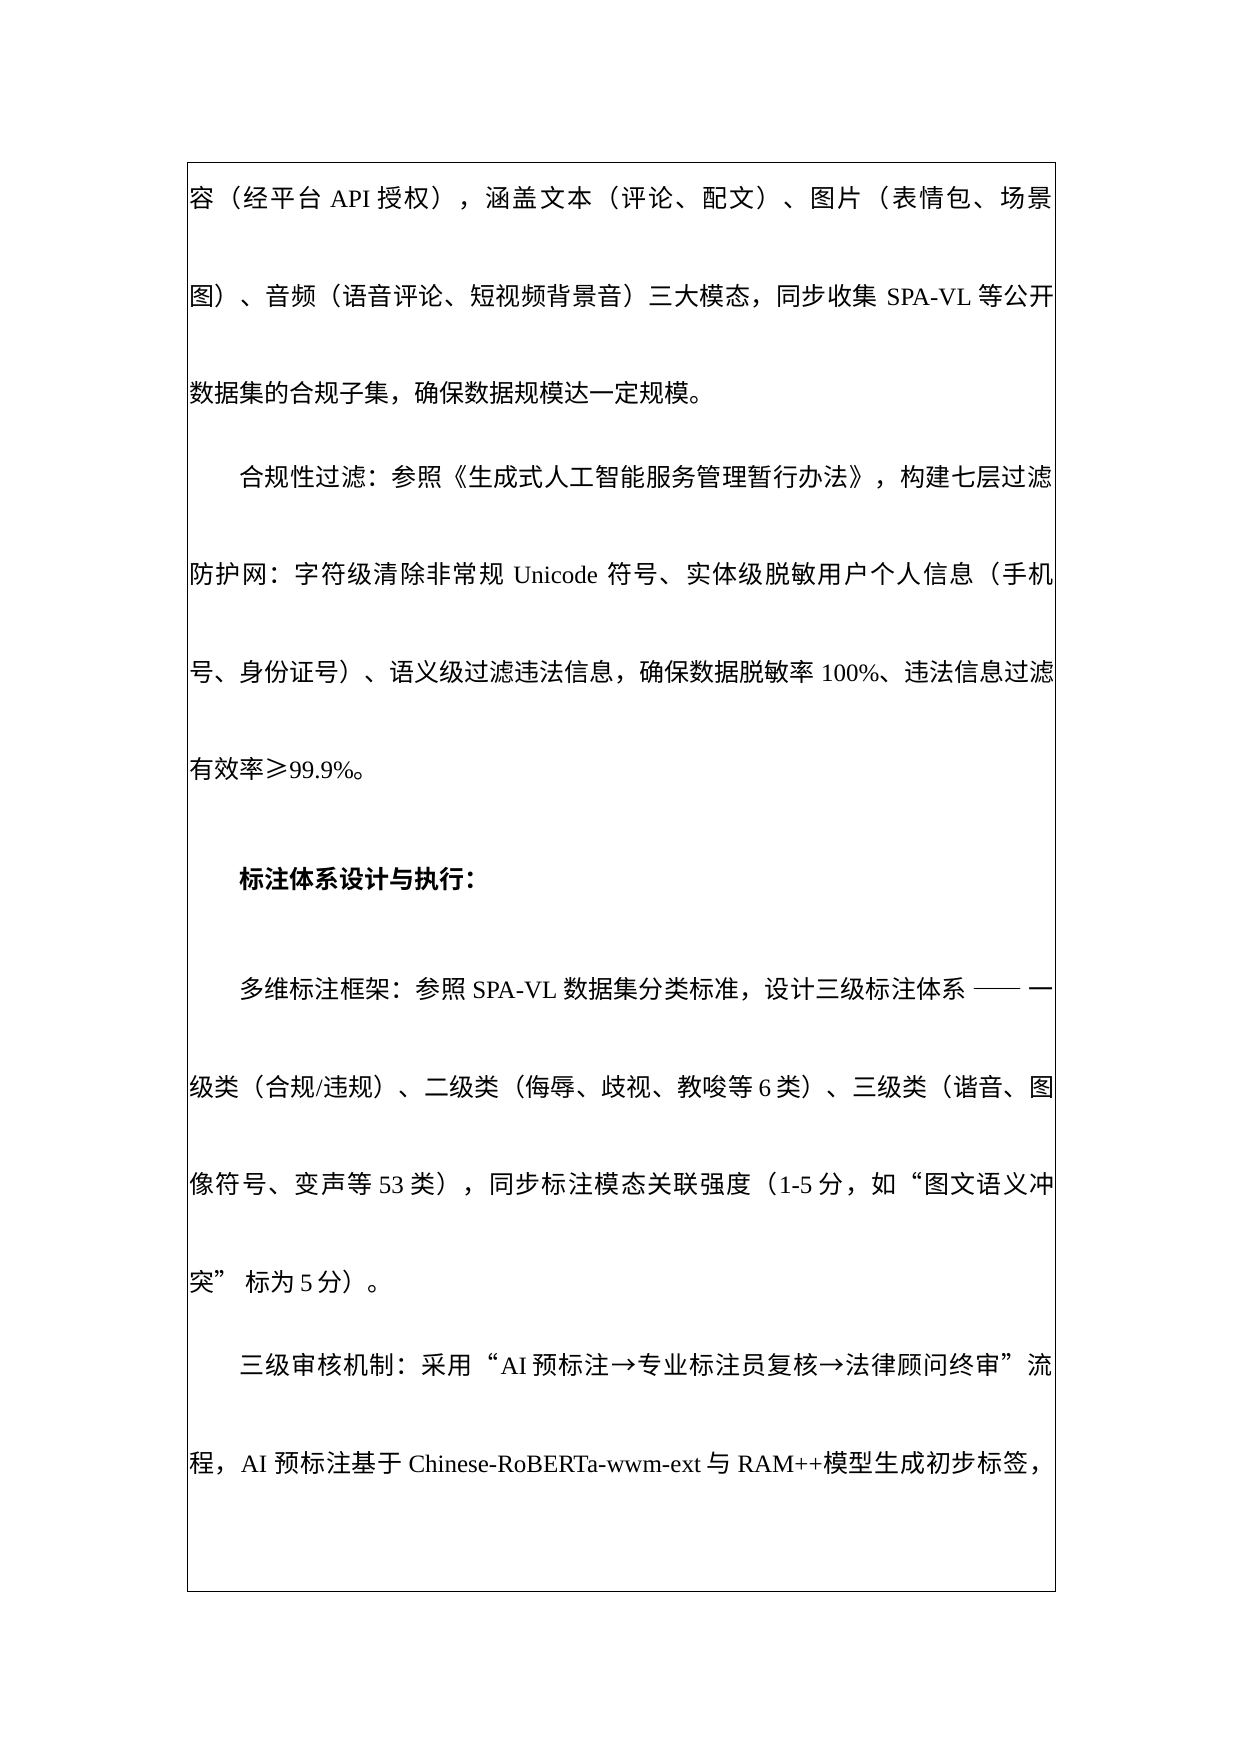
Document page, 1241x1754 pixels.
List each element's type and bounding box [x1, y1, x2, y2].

table_cell [188, 163, 1055, 1591]
